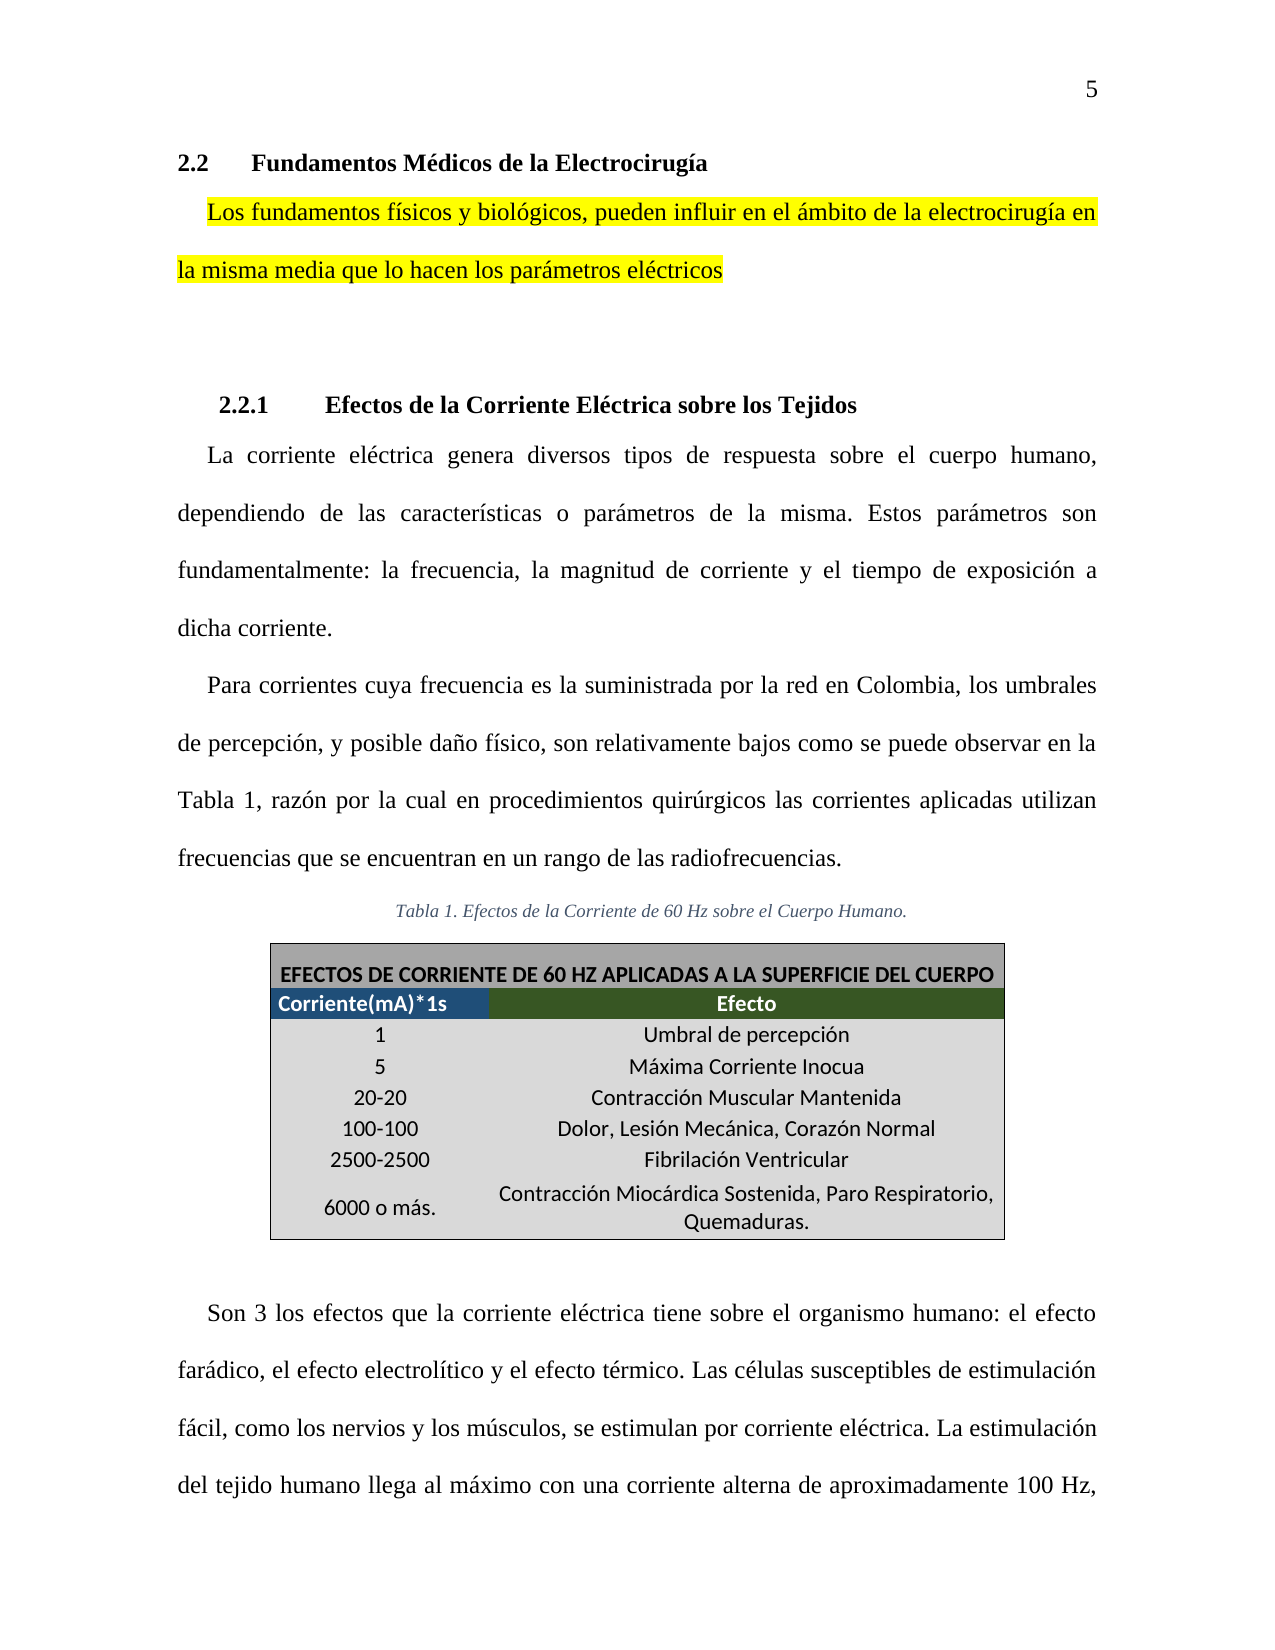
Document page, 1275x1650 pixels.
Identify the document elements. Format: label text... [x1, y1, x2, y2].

table_cell 20-20 [271, 1082, 489, 1113]
table_cell Contracción Miocárdica Sostenida, Paro Respiratorio, Quemaduras. [489, 1175, 1004, 1239]
table_cell 100-100 [271, 1113, 489, 1144]
text Para corrientes cuya frecuencia es la suministrada por la red en Colombia, los umbrales de percepción, y posible daño físico, son relativamente bajos como se puede observar en la Tabla 1, razón por la cual en procedimientos quirúrgicos las corrientes aplicadas utilizan frecuencias que se encuentran en un rango de las radiofrecuencias. [177, 670, 1098, 871]
text Los fundamentos físicos y biológicos, pueden influir en el ámbito de la electrocirugía en la misma media que lo hacen los parámetros eléctricos [177, 197, 1098, 283]
subtitle Efectos de la Corriente Eléctrica sobre los Tejidos [177, 391, 1098, 419]
text La corriente eléctrica genera diversos tipos de respuesta sobre el cuerpo humano, dependiendo de las características o parámetros de la misma. Estos parámetros son fundamentalmente: la frecuencia, la magnitud de corriente y el tiempo de exposición a dicha corriente. [177, 440, 1098, 641]
table_cell 2500-2500 [271, 1144, 489, 1175]
table_cell Dolor, Lesión Mecánica, Corazón Normal [489, 1113, 1004, 1144]
table_cell 6000 o más. [271, 1175, 489, 1239]
subtitle Fundamentos Médicos de la Electrocirugía [177, 148, 1098, 176]
table_cell 1 [271, 1019, 489, 1050]
table_cell Fibrilación Ventricular [489, 1144, 1004, 1175]
table_cell Máxima Corriente Inocua [489, 1050, 1004, 1082]
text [177, 1298, 1098, 1499]
table_cell Corriente(mA)*1s [271, 988, 489, 1019]
table_header EFECTOS DE CORRIENTE DE 60 HZ APLICADAS A LA SUPERFICIE DEL CUERPO [271, 944, 1004, 988]
table_cell Efecto [489, 988, 1004, 1019]
table_cell Umbral de percepción [489, 1019, 1004, 1050]
table_cell 5 [271, 1050, 489, 1082]
table_cell Contracción Muscular Mantenida [489, 1082, 1004, 1113]
